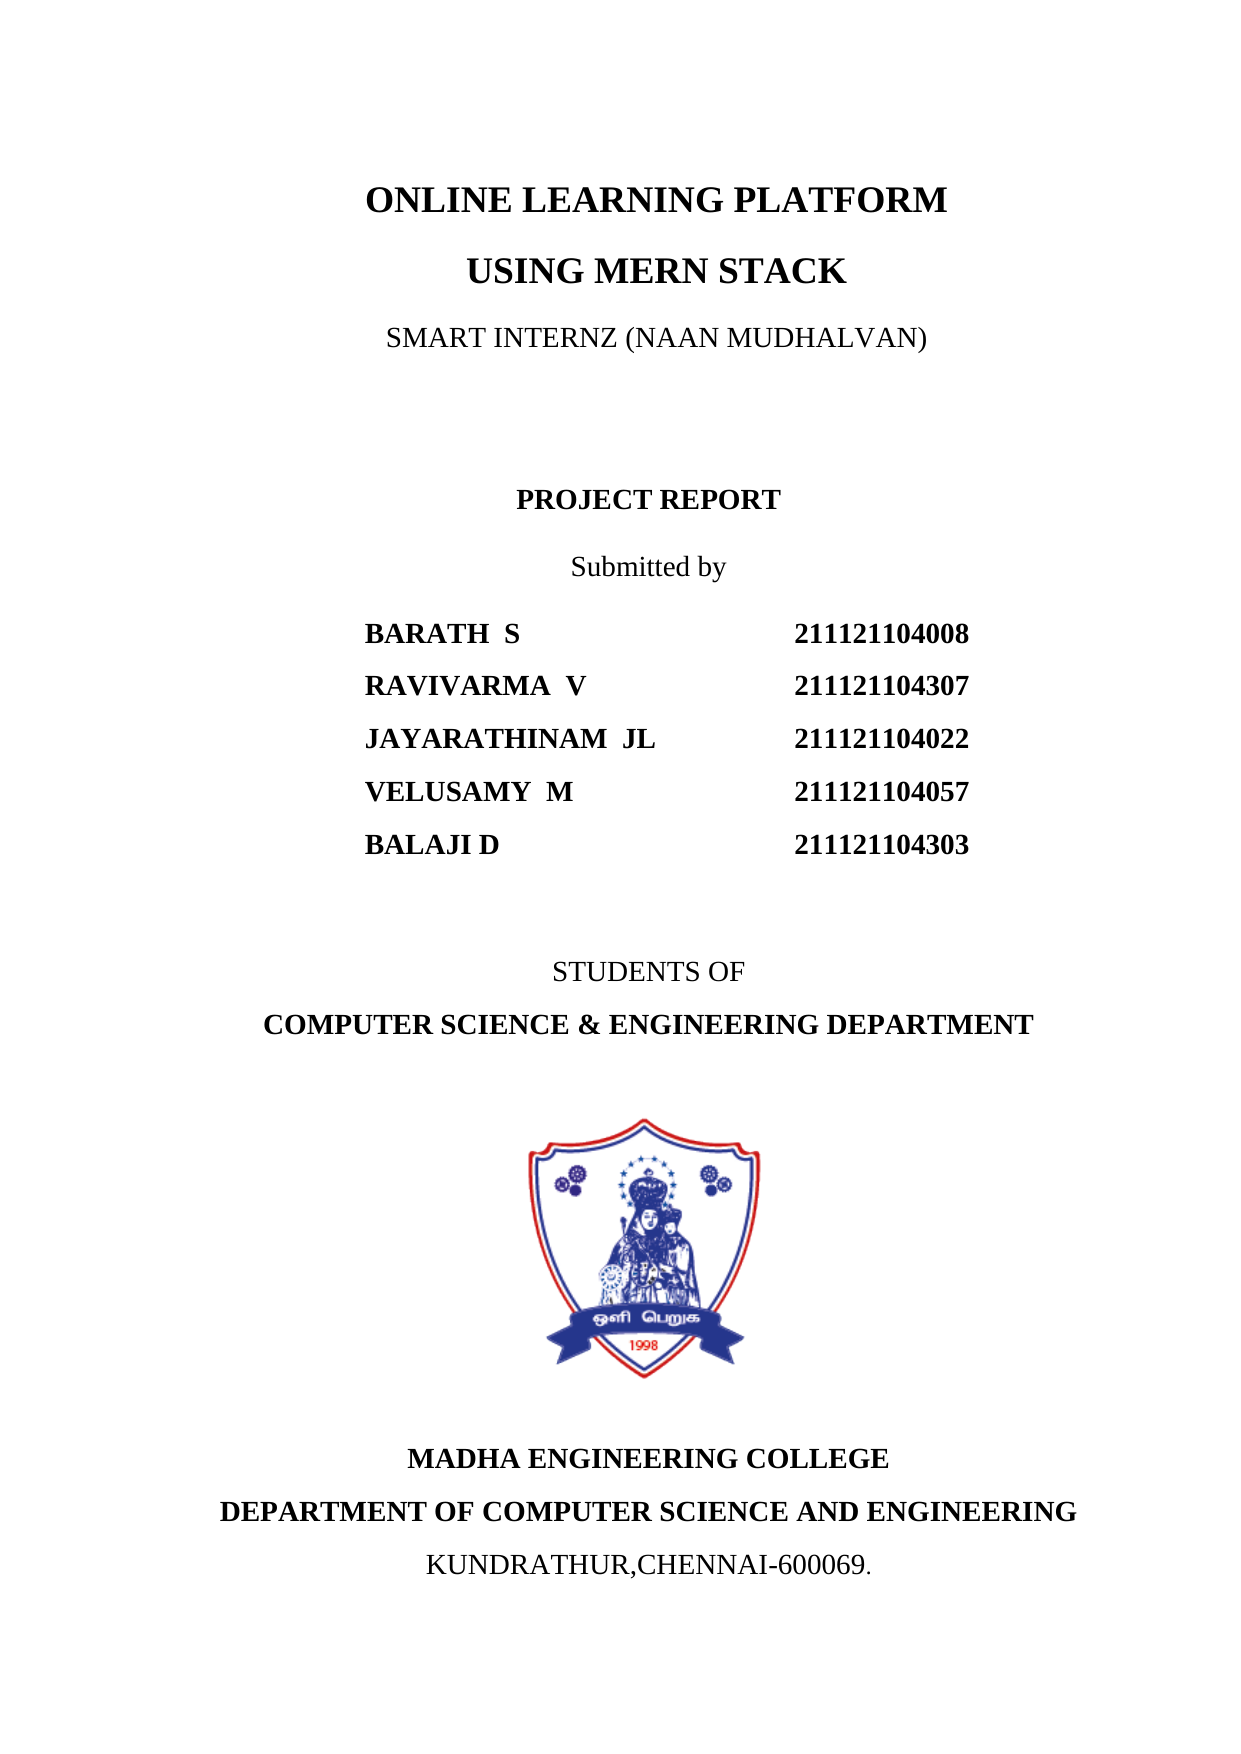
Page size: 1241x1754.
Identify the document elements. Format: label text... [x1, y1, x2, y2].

text KUNDRATHUR,CHENNAI-600069. [207, 1547, 1090, 1581]
text MADHA ENGINEERING COLLEGE [207, 1441, 1090, 1475]
text USING MERN STACK [161, 247, 1152, 292]
text PROJECT REPORT [207, 482, 1090, 515]
picture [518, 1112, 779, 1405]
text ONLINE LEARNING PLATFORM [161, 175, 1152, 220]
text SMART INTERNZ (NAAN MUDHALVAN) [161, 318, 1152, 356]
text COMPUTER SCIENCE & ENGINEERING DEPARTMENT [207, 1007, 1090, 1040]
table_header BARATH S RAVIVARMA V JAYARATHINAM JL VELUSAMY M BALAJI D [353, 616, 783, 906]
table_header 211121104008 211121104307 211121104022 211121104057 211121104303 [783, 616, 1083, 906]
text DEPARTMENT OF COMPUTER SCIENCE AND ENGINEERING [207, 1494, 1090, 1527]
text Submitted by [207, 549, 1090, 582]
text STUDENTS OF [207, 954, 1090, 988]
